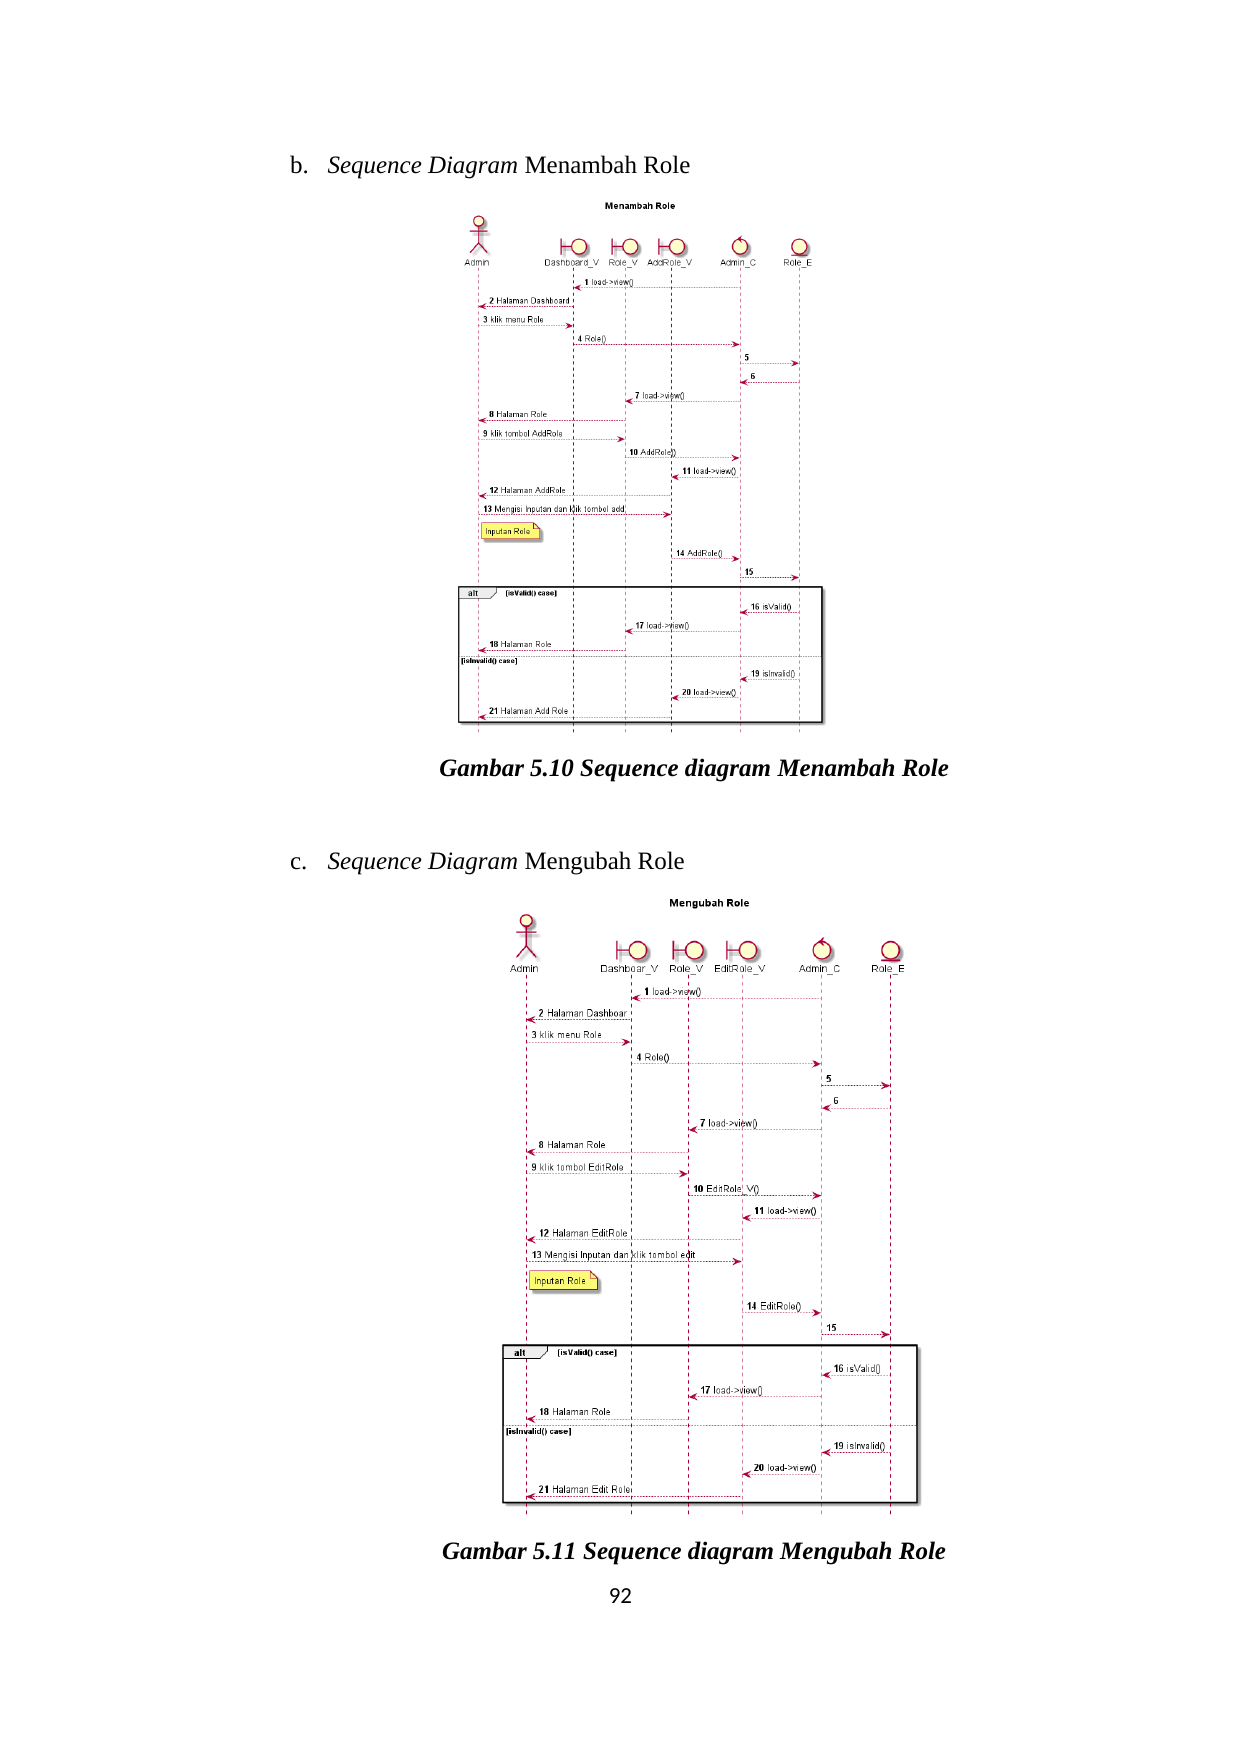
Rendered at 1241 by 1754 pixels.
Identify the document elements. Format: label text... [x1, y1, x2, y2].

list Sequence Diagram Mengubah Role [290, 846, 1090, 874]
text Gambar 5.11 Sequence diagram Mengubah Role [300, 1536, 1090, 1565]
picture [493, 888, 924, 1522]
picture [450, 193, 828, 739]
text Gambar 5.10 Sequence diagram Menambah Role [300, 753, 1090, 782]
list Sequence Diagram Menambah Role [290, 150, 1090, 179]
